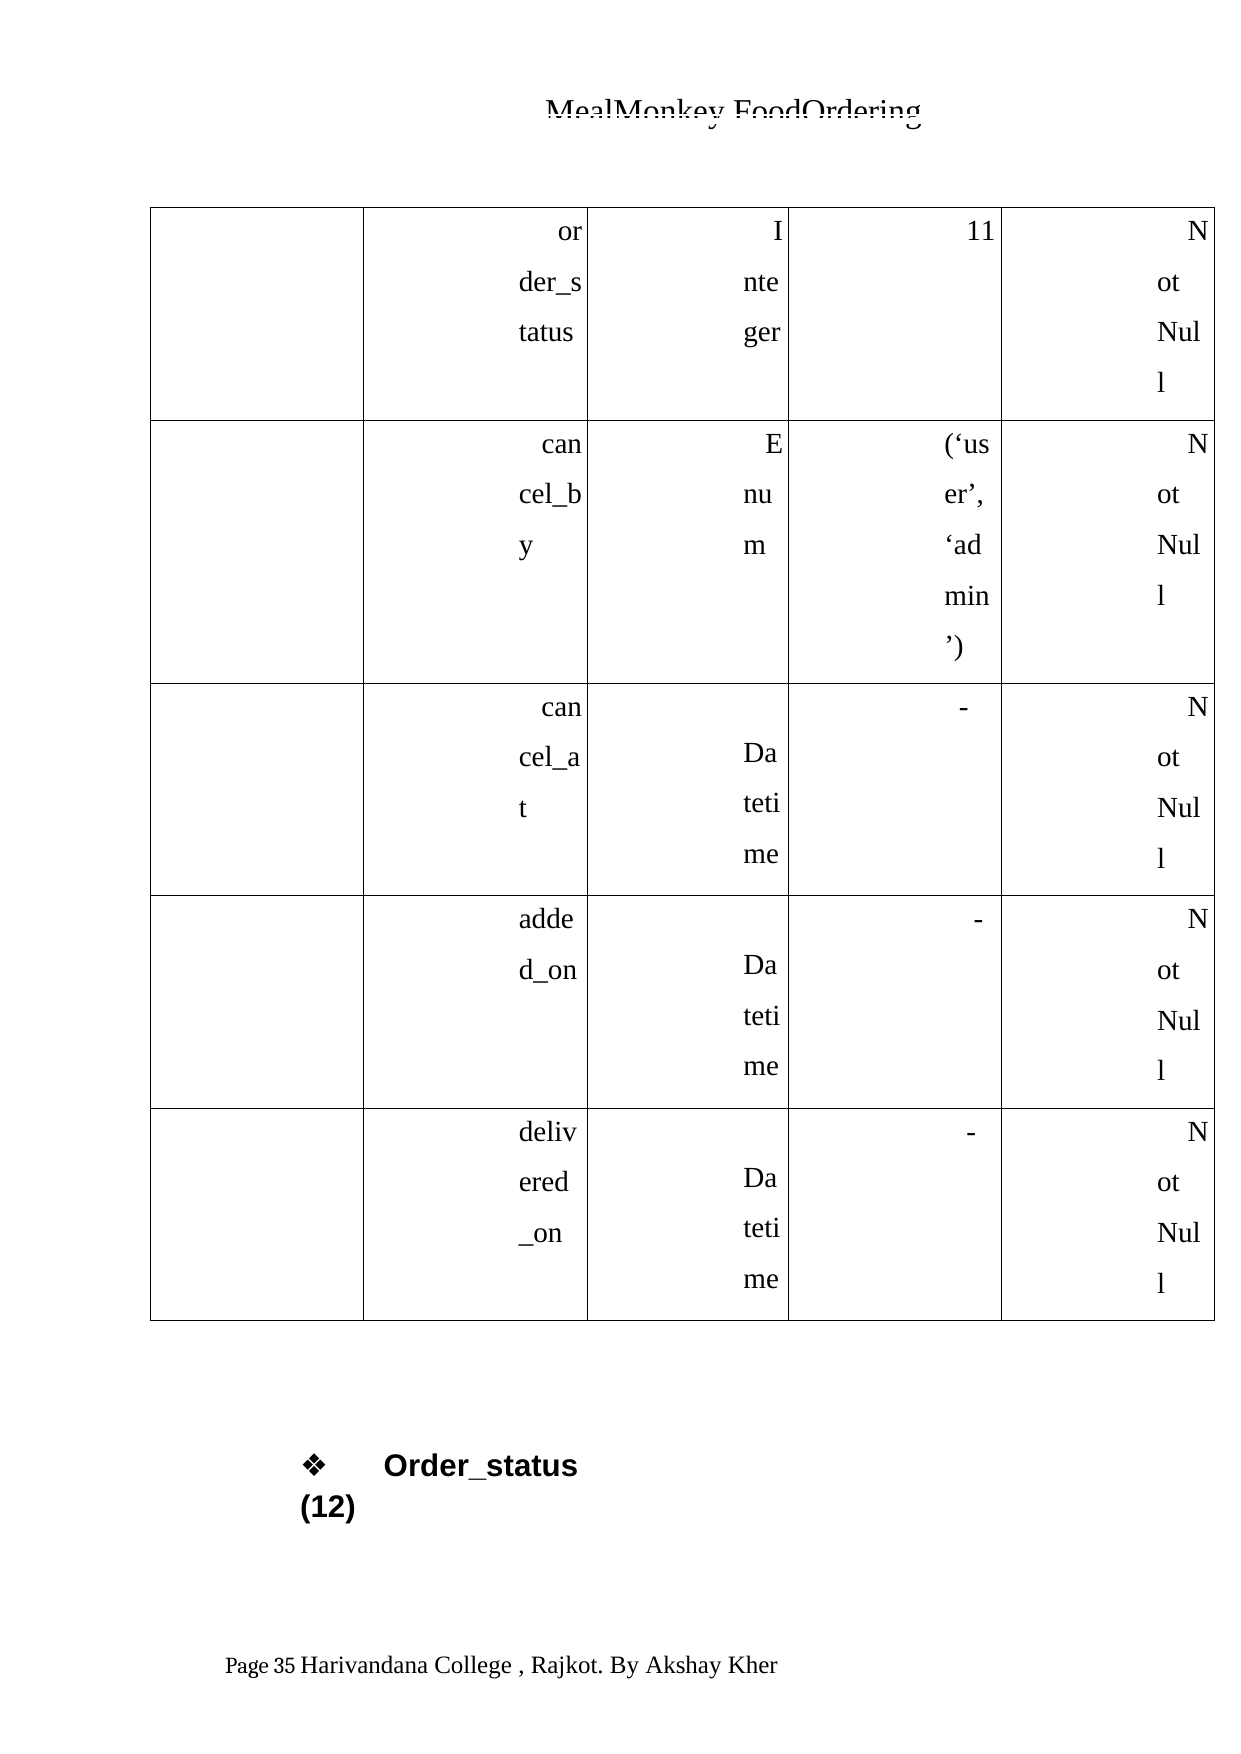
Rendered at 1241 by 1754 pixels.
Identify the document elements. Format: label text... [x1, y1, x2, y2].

table_cell - [789, 1109, 1001, 1320]
table_cell Not Null [1002, 896, 1214, 1108]
table_cell [151, 421, 363, 683]
table_cell Integer [588, 208, 788, 419]
table_cell Datetime [588, 896, 788, 1108]
table_cell Enum [588, 421, 788, 683]
table_cell Not Null [1002, 1109, 1214, 1320]
table_cell (‘user’, ‘admin’) [789, 421, 1001, 683]
table_cell delivered_on [364, 1109, 587, 1320]
table_cell Not Null [1002, 684, 1214, 895]
table_cell Not Null [1002, 208, 1214, 419]
table_cell order_status [364, 208, 587, 419]
table_cell cancel_by [364, 421, 587, 683]
table_cell - [789, 896, 1001, 1108]
table_cell [151, 1109, 363, 1320]
table_cell cancel_at [364, 684, 587, 895]
table_cell [151, 684, 363, 895]
table_cell [151, 896, 363, 1108]
table_cell [151, 208, 363, 419]
table_cell 11 [789, 208, 1001, 419]
table_cell Datetime [588, 1109, 788, 1320]
table_cell added_on [364, 896, 587, 1108]
table_cell Not Null [1002, 421, 1214, 683]
table_cell Datetime [588, 684, 788, 895]
table_cell - [789, 684, 1001, 895]
text ❖ Order_status (12) [300, 1443, 1214, 1524]
